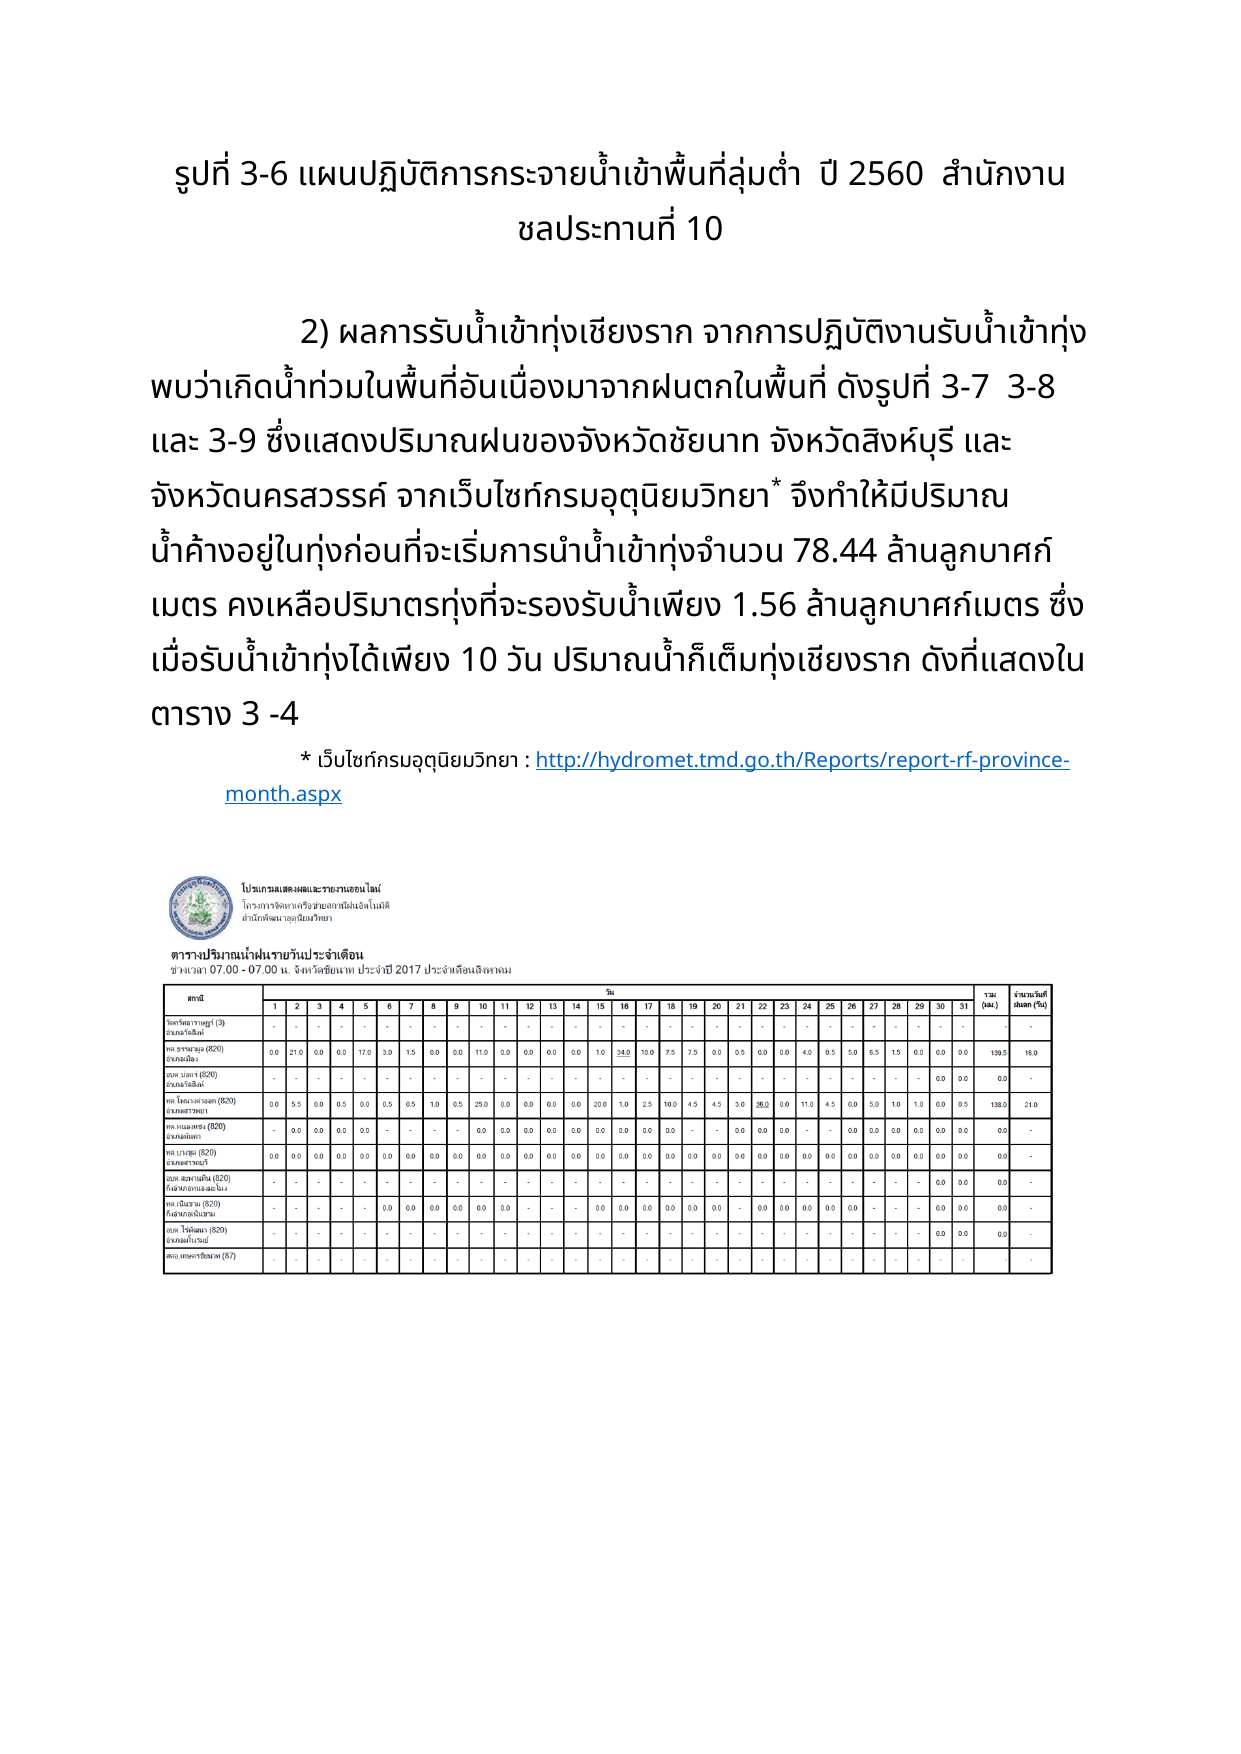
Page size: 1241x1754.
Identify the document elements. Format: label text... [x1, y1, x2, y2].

text * เว็บไซท์กรมอุตุนิยมวิทยา : http://hydromet.tmd.go.th/Reports/report-rf-province-month.aspx [225, 745, 1090, 807]
picture [150, 858, 1059, 1278]
text รูปที่ 3-6 แผนปฏิบัติการกระจายน้ำเข้าพื้นที่ลุ่มต่ำ ปี 2560 สำนักงานชลประทานที่ 10 [150, 150, 1090, 255]
text 2) ผลการรับน้ำเข้าทุ่งเชียงราก จากการปฏิบัติงานรับน้ำเข้าทุ่งพบว่าเกิดน้ำท่วมในพื้นที่อันเนื่องมาจากฝนตกในพื้นที่ ดังรูปที่ 3-7 3-8 และ 3-9 ซึ่งแสดงปริมาณฝนของจังหวัดชัยนาท จังหวัดสิงห์บุรี และจังหวัดนครสวรรค์ จากเว็บไซท์กรมอุตุนิยมวิทยา* จึงทำให้มีปริมาณน้ำค้างอยู่ในทุ่งก่อนที่จะเริ่มการนำน้ำเข้าทุ่งจำนวน 78.44 ล้านลูกบาศก์เมตร คงเหลือปริมาตรทุ่งที่จะรองรับน้ำเพียง 1.56 ล้านลูกบาศก์เมตร ซึ่งเมื่อรับน้ำเข้าทุ่งได้เพียง 10 วัน ปริมาณน้ำก็เต็มทุ่งเชียงราก ดังที่แสดงในตาราง 3 -4 [150, 308, 1090, 741]
